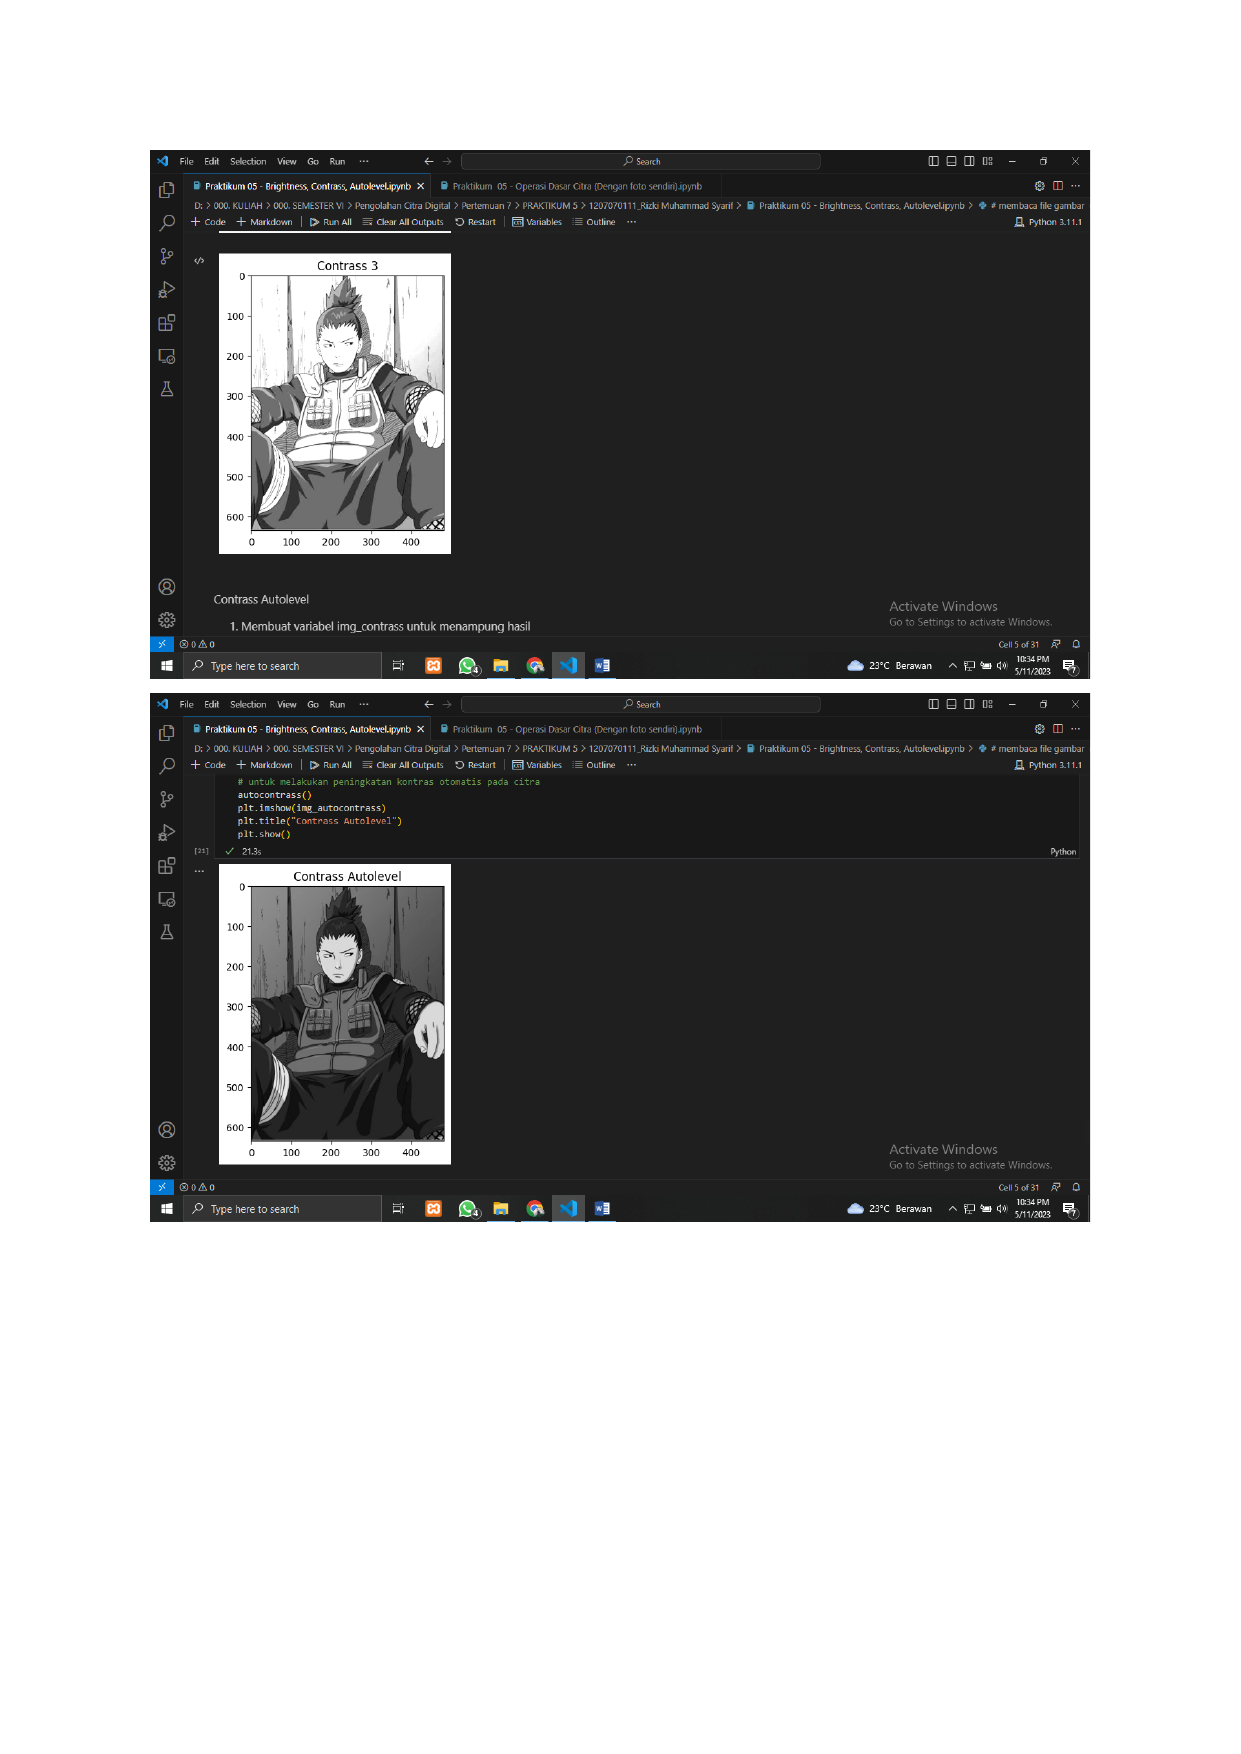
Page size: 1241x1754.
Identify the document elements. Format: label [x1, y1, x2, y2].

picture [150, 693, 1091, 1222]
picture [150, 150, 1091, 679]
